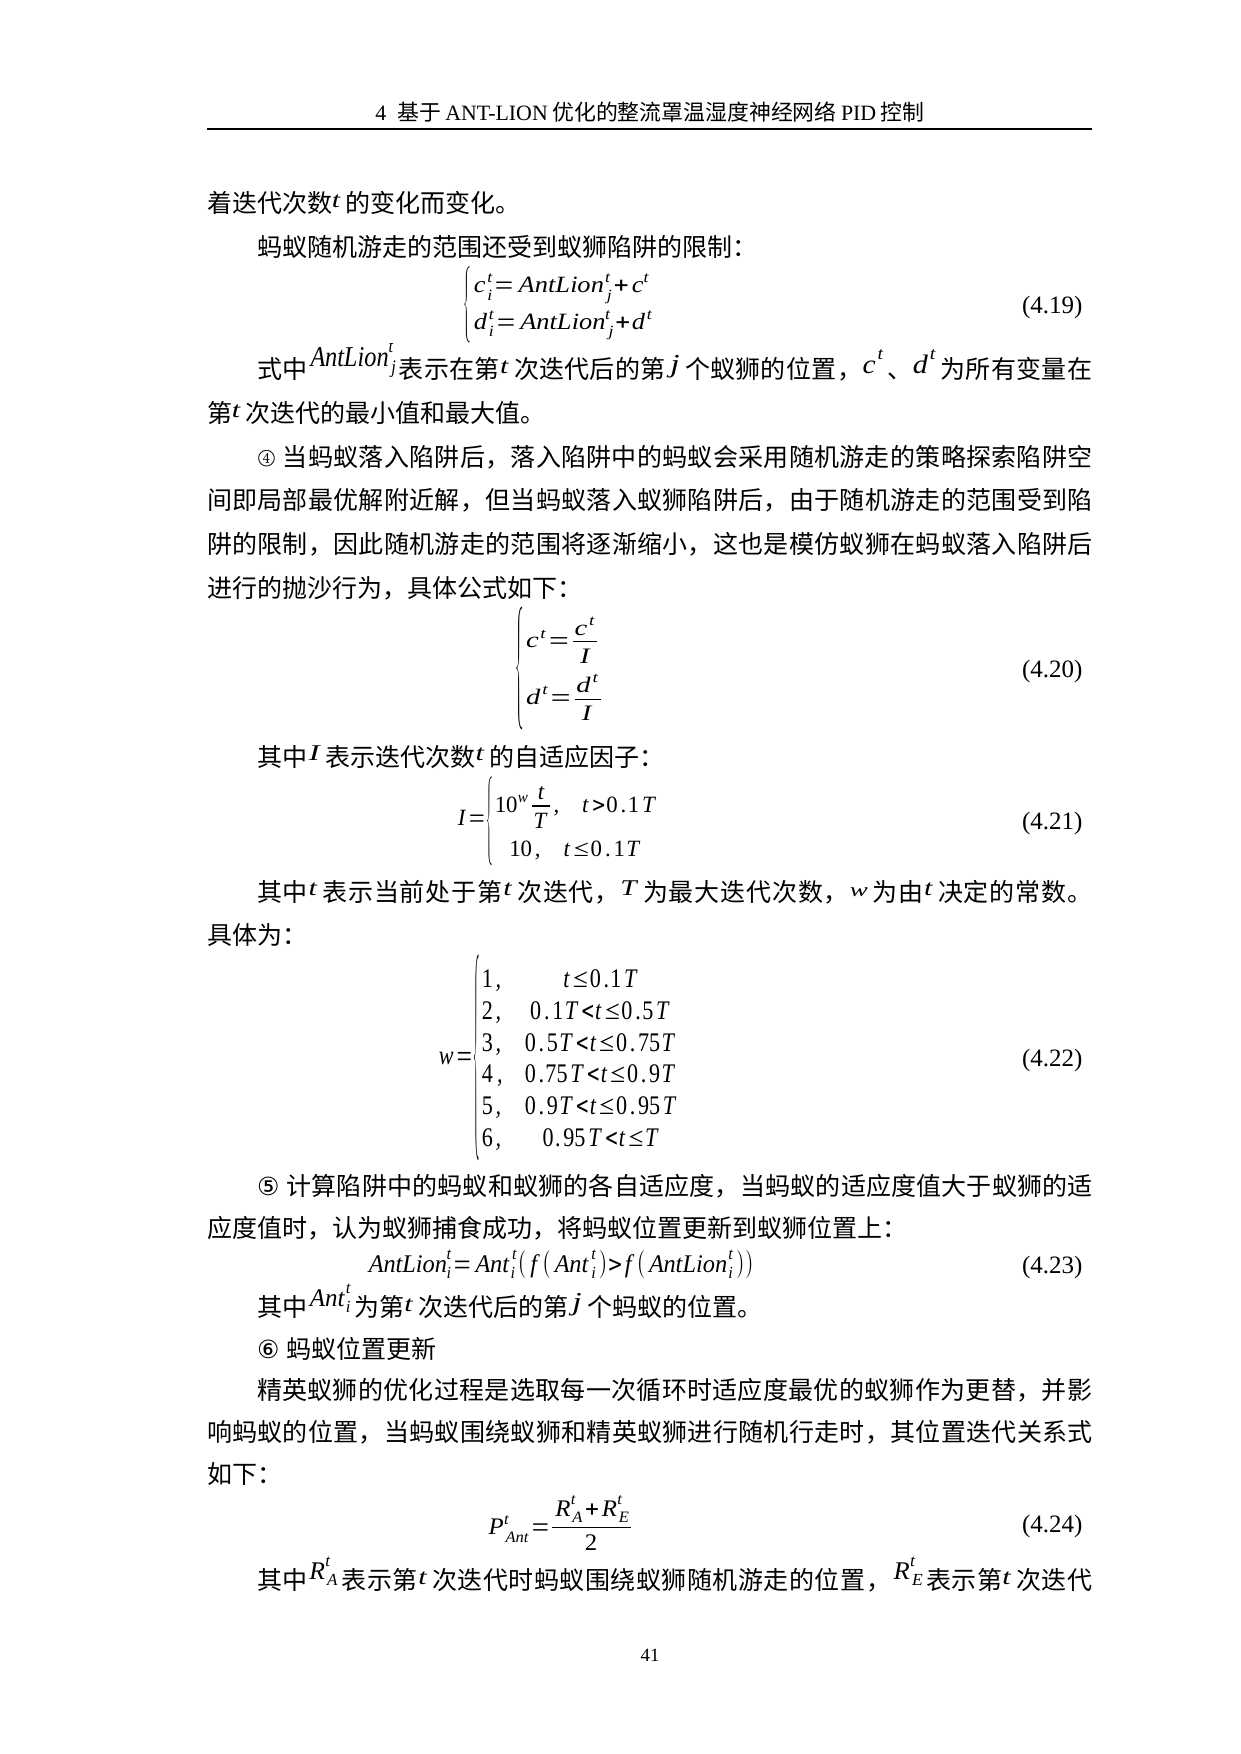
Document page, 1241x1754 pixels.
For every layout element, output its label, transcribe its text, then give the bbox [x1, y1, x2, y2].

table_header (4.24) [916, 1491, 1093, 1556]
table_header (4.19) [916, 265, 1093, 343]
text 精英蚁狮的优化过程是选取每一次循环时适应度最优的蚁狮作为更替，并影响蚂蚁的位置，当蚂蚁围绕蚁狮和精英蚁狮进行随机行走时，其位置迭代关系式如下： [207, 1366, 1092, 1491]
text 其中表示迭代次数的自适应因子： [207, 731, 1092, 775]
text 其中为第次迭代后的第个蚂蚁的位置。 [207, 1283, 1092, 1325]
table_header (4.22) [916, 954, 1093, 1162]
text 蚂蚁随机游走的范围还受到蚁狮陷阱的限制： [207, 221, 1092, 265]
text ⑤ 计算陷阱中的蚂蚁和蚁狮的各自适应度，当蚂蚁的适应度值大于蚁狮的适应度值时，认为蚁狮捕食成功，将蚂蚁位置更新到蚁狮位置上： [207, 1162, 1092, 1246]
table_header [206, 1491, 916, 1556]
table_header [206, 954, 916, 1162]
table_header [206, 775, 916, 866]
table_header [206, 1246, 916, 1283]
table_header [206, 265, 916, 343]
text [207, 177, 1092, 221]
table_header [206, 606, 916, 731]
text 式中表示在第次迭代后的第个蚁狮的位置，、为所有变量在第次迭代的最小值和最大值。 [207, 343, 1092, 431]
text ⑥ 蚂蚁位置更新 [207, 1325, 1092, 1366]
table_header (4.23) [916, 1246, 1093, 1283]
text ④ 当蚂蚁落入陷阱后，落入陷阱中的蚂蚁会采用随机游走的策略探索陷阱空间即局部最优解附近解，但当蚂蚁落入蚁狮陷阱后，由于随机游走的范围受到陷阱的限制，因此随机游走的范围将逐渐缩小，这也是模仿蚁狮在蚂蚁落入陷阱后进行的抛沙行为，具体公式如下： [207, 431, 1092, 606]
table_header (4.20) [916, 606, 1093, 731]
table_header (4.21) [916, 775, 1093, 866]
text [207, 1556, 1092, 1598]
text 其中表示当前处于第次迭代，为最大迭代次数，为由决定的常数。具体为： [207, 866, 1092, 953]
